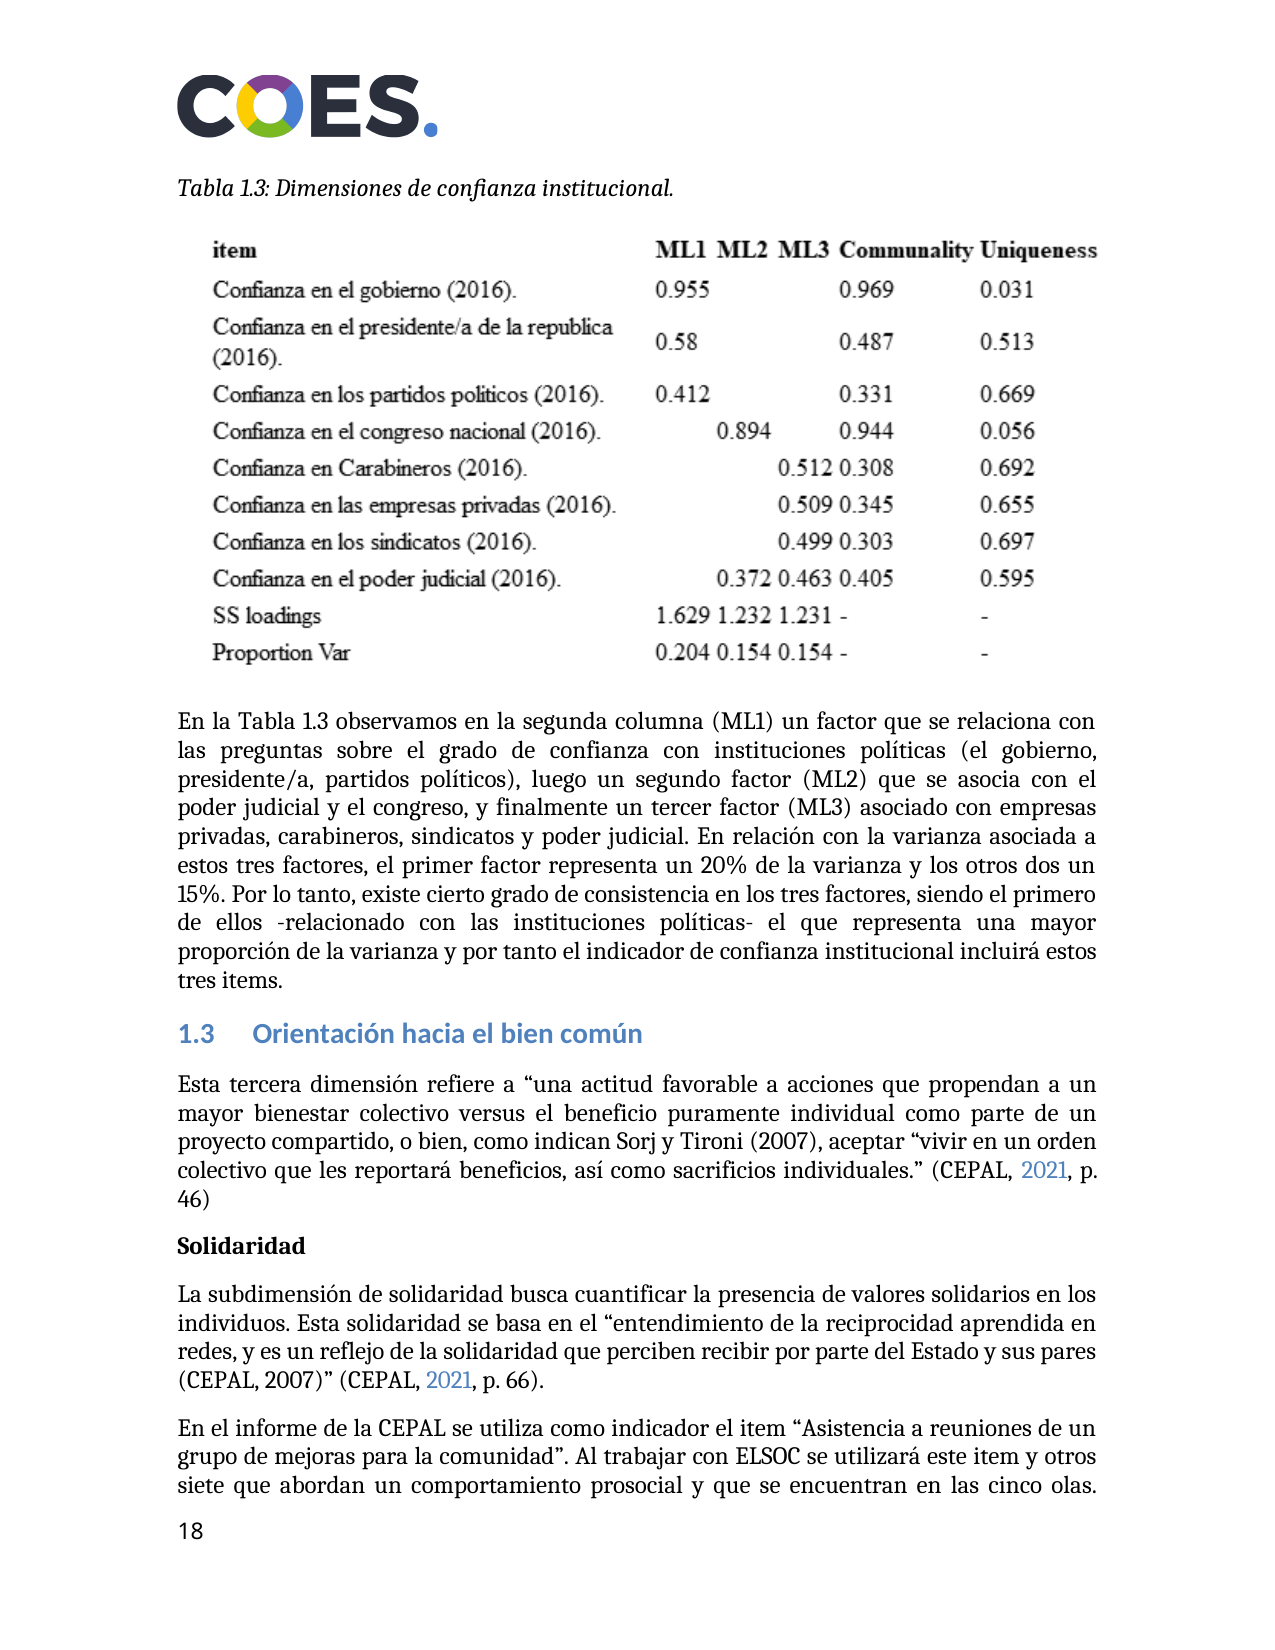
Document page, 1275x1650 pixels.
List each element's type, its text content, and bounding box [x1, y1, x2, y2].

text La subdimensión de solidaridad busca cuantificar la presencia de valores solidarios en los individuos. Esta solidaridad se basa en el “entendimiento de la reciprocidad aprendida en redes, y es un reflejo de la solidaridad que perciben recibir por parte del Estado y sus pares (CEPAL, 2007)” (CEPAL, 2021, p. 66). [177, 1280, 1098, 1395]
picture [196, 219, 1115, 685]
picture [177, 75, 438, 146]
text Solidaridad [177, 1232, 1098, 1261]
subtitle 1.3 Orientación hacia el bien común [177, 1015, 1098, 1051]
text En la Tabla 1.3 observamos en la segunda columna (ML1) un factor que se relaciona con las preguntas sobre el grado de confianza con instituciones políticas (el gobierno, presidente/a, partidos políticos), luego un segundo factor (ML2) que se asocia con el poder judicial y el congreso, y finalmente un tercer factor (ML3) asociado con empresas privadas, carabineros, sindicatos y poder judicial. En relación con la varianza asociada a estos tres factores, el primer factor representa un 20% de la varianza y los otros dos un 15%. Por lo tanto, existe cierto grado de consistencia en los tres factores, siendo el primero de ellos -relacionado con las instituciones políticas- el que representa una mayor proporción de la varianza y por tanto el indicador de confianza institucional incluirá estos tres items. [177, 707, 1098, 994]
text Esta tercera dimensión refiere a “una actitud favorable a acciones que propendan a un mayor bienestar colectivo versus el beneficio puramente individual como parte de un proyecto compartido, o bien, como indican Sorj y Tironi (2007), aceptar “vivir en un orden colectivo que les reportará beneficios, así como sacrificios individuales.” (CEPAL, 2021, p. 46) [177, 1070, 1098, 1213]
table_header [166, 215, 1275, 688]
text Tabla 1.3: Dimensiones de confianza institucional. [177, 174, 1098, 203]
